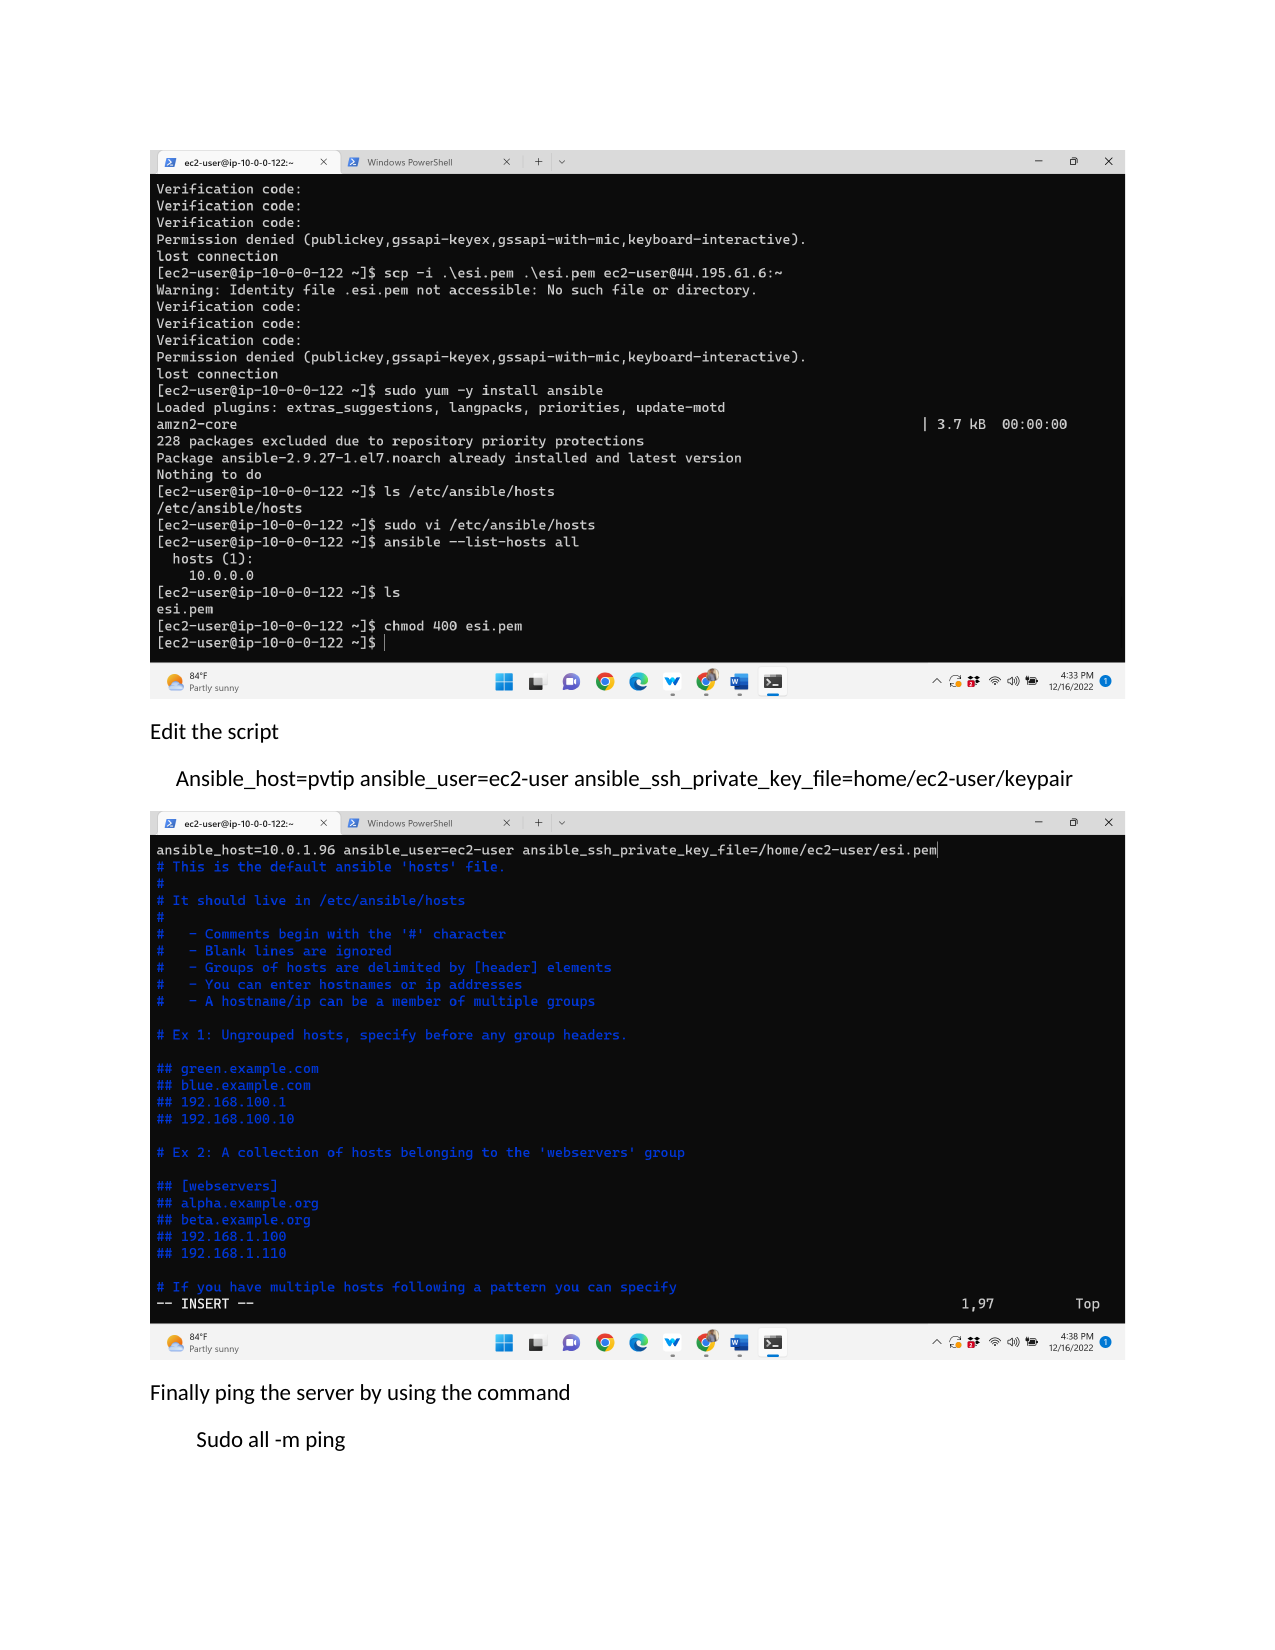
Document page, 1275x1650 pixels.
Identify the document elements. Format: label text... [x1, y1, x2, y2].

text Sudo all -m ping [150, 1425, 1125, 1453]
text Ansible_host=pvtip ansible_user=ec2-user ansible_ssh_private_key_file=home/ec2-user/keypair [150, 764, 1125, 792]
picture [150, 811, 1125, 1360]
text Edit the script [150, 717, 1125, 745]
picture [150, 150, 1125, 699]
text Finally ping the server by using the command [150, 1378, 1125, 1406]
